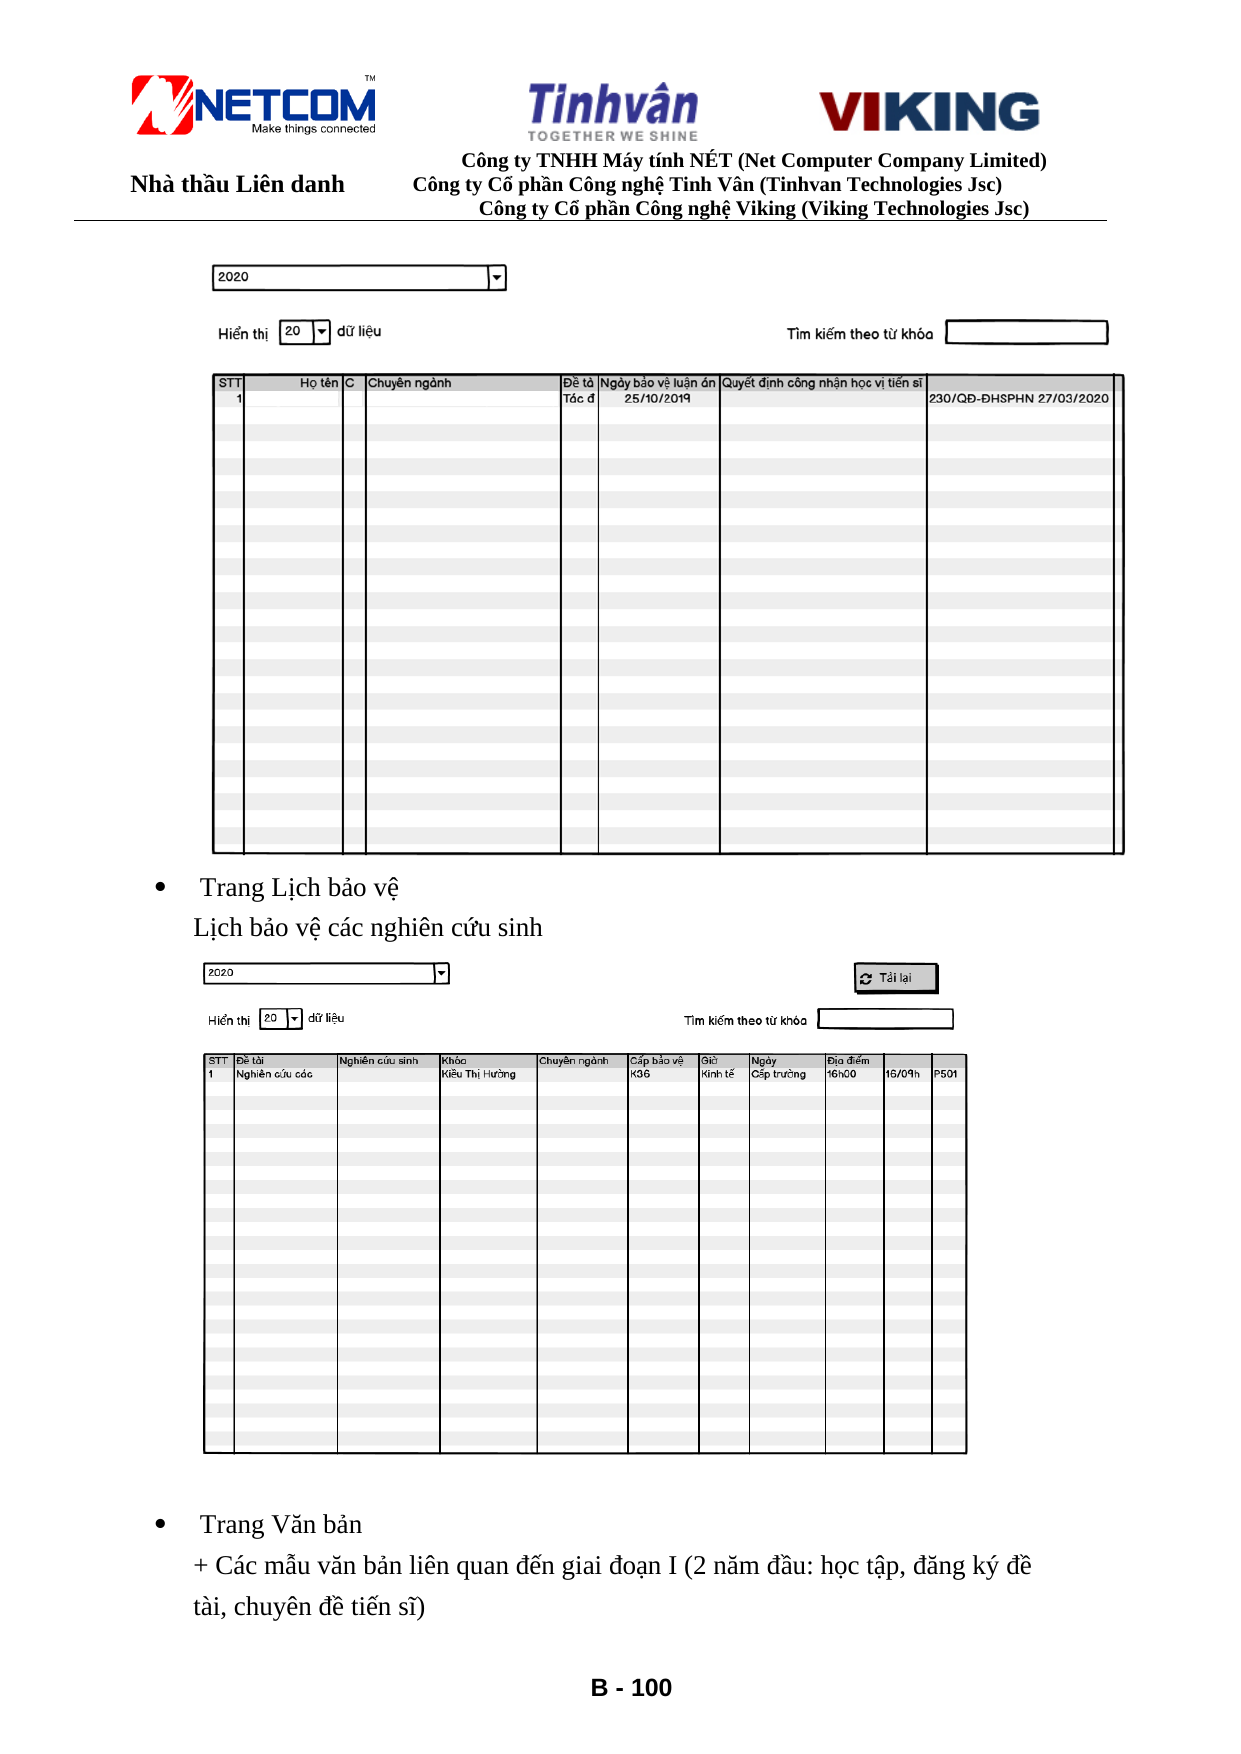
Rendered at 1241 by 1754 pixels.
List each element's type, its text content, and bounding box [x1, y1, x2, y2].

picture [193, 951, 975, 1460]
list Trang Lịch bảo vệ [156, 871, 1063, 902]
picture [818, 82, 1041, 144]
text + Các mẫu văn bản liên quan đến giai đoạn I (2 năm đầu: học tập, đăng ký đề tài, chuyên đề tiến sĩ) [193, 1549, 1063, 1621]
picture [131, 75, 375, 135]
text Lịch bảo vệ các nghiên cứu sinh [193, 911, 1063, 943]
picture [193, 249, 1139, 863]
list Trang Văn bản [156, 1509, 1063, 1540]
picture [528, 82, 698, 141]
